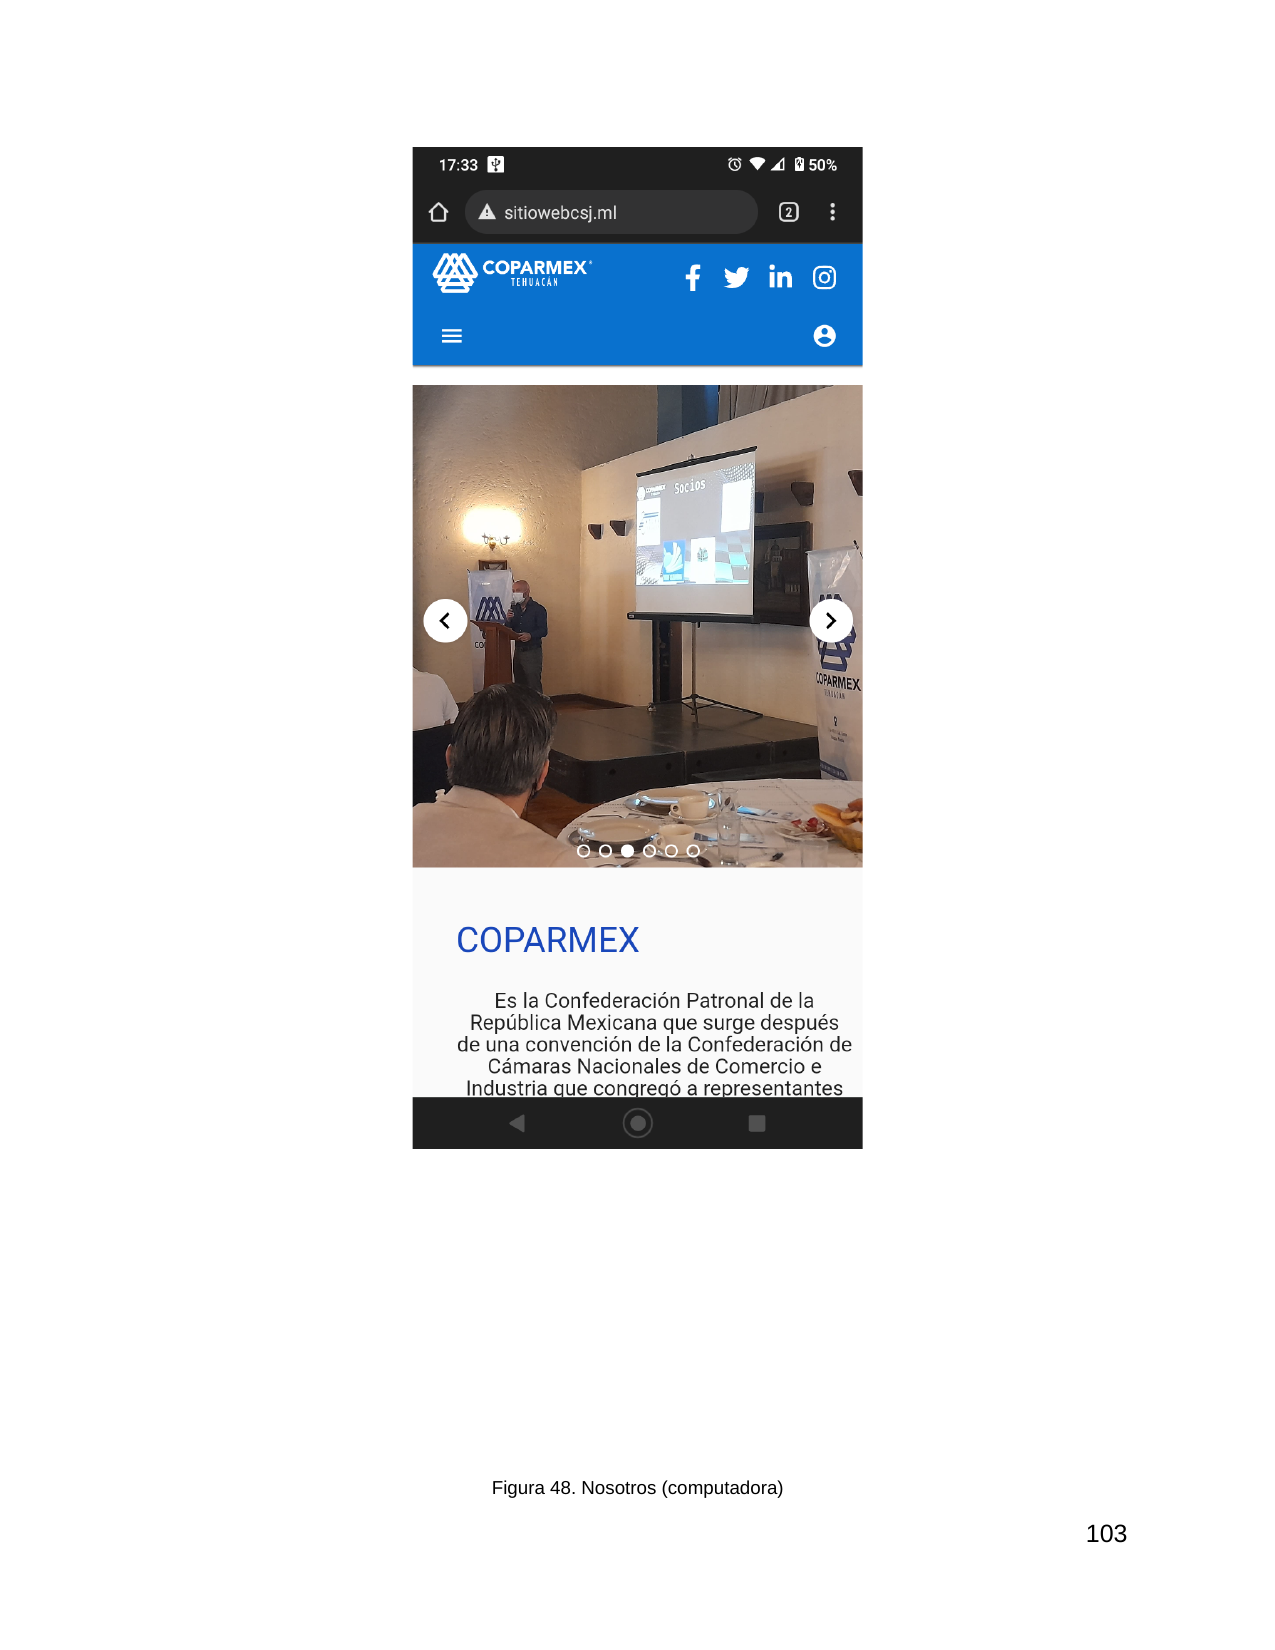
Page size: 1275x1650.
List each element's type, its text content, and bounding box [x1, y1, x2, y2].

text Figura 48. Nosotros (computadora) [148, 1477, 1127, 1498]
picture [412, 147, 863, 1149]
